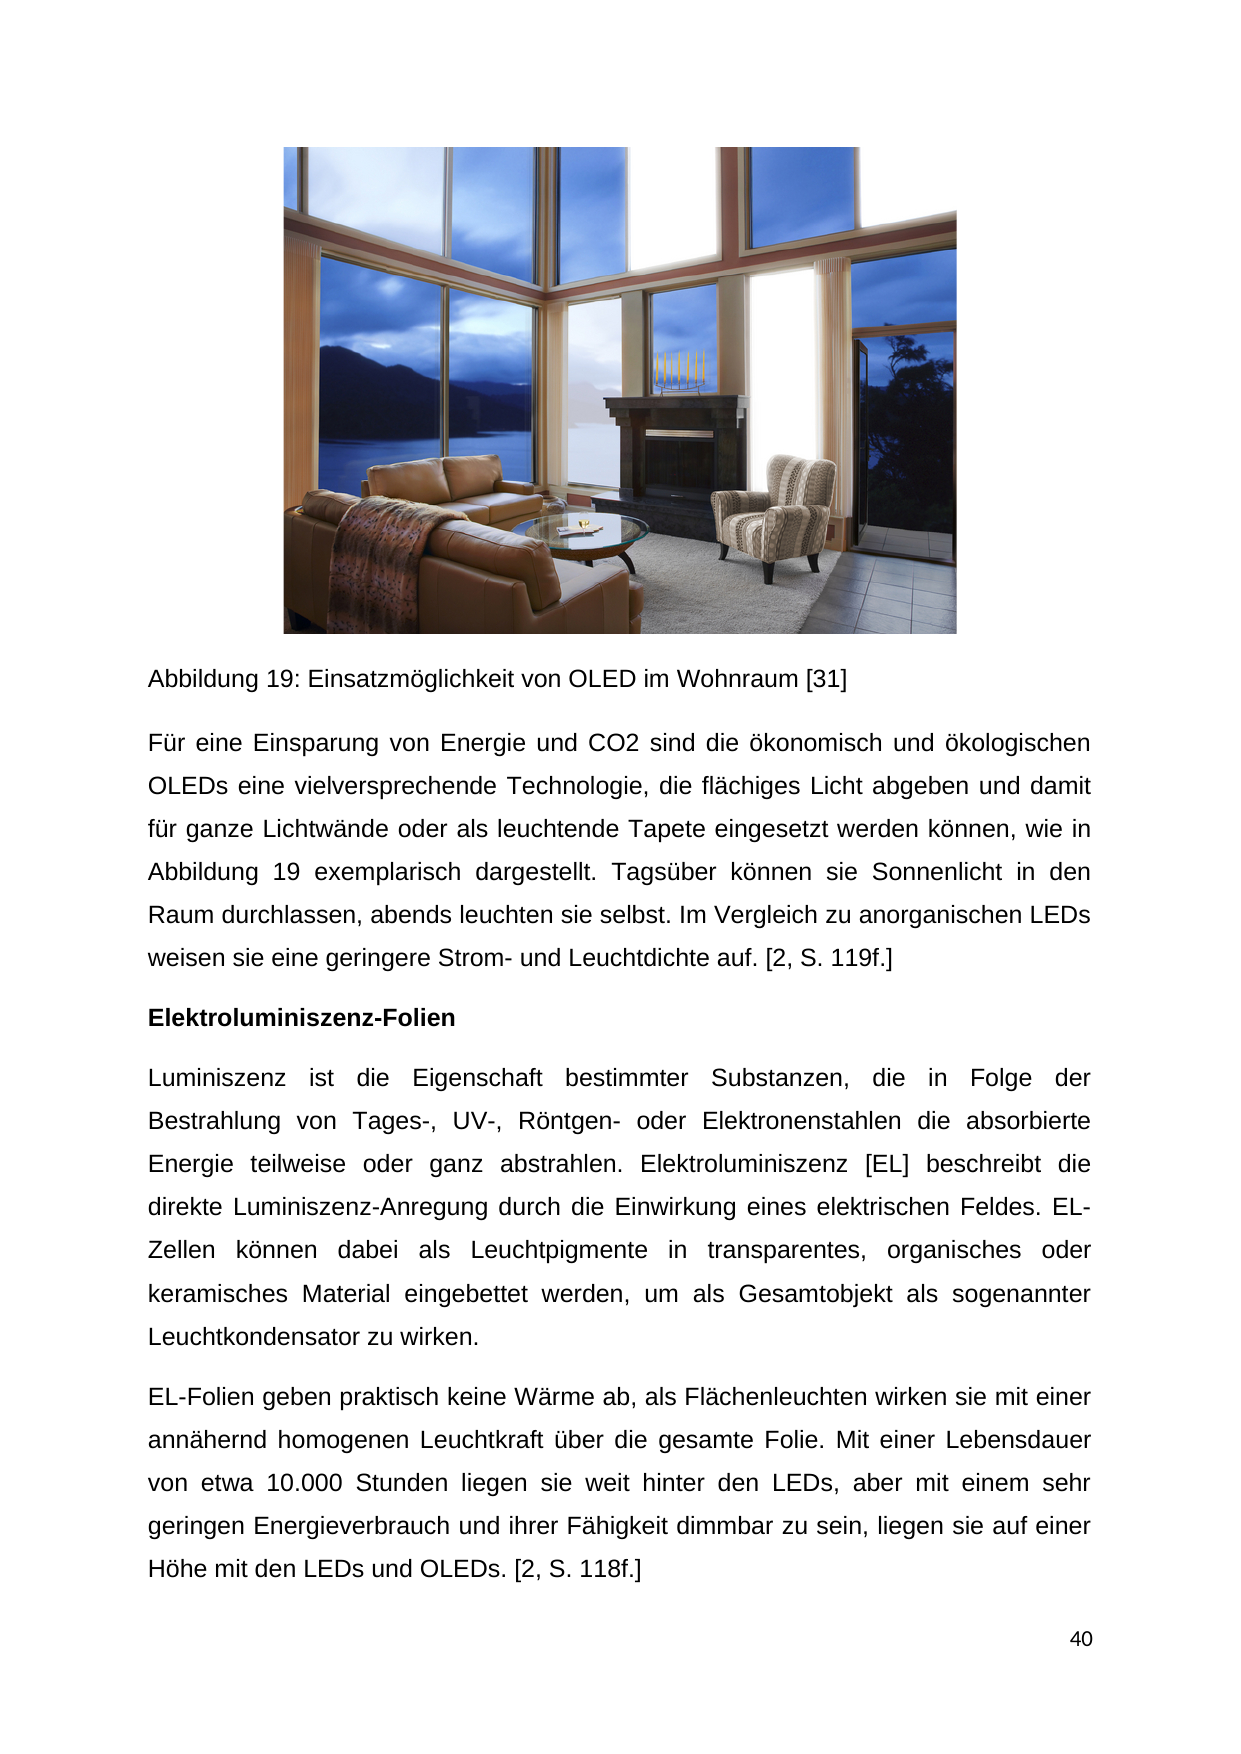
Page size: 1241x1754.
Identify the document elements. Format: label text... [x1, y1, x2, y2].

text Elektroluminiszenz-Folien [148, 1003, 1093, 1032]
text Für eine Einsparung von Energie und CO2 sind die ökonomisch und ökologischen OLEDs eine vielversprechende Technologie, die flächiges Licht abgeben und damit für ganze Lichtwände oder als leuchtende Tapete eingesetzt werden können, wie in Abbildung 19 exemplarisch dargestellt. Tagsüber können sie Sonnenlicht in den Raum durchlassen, abends leuchten sie selbst. Im Vergleich zu anorganischen LEDs weisen sie eine geringere Strom- und Leuchtdichte auf. [2, S. 119f.] [148, 728, 1093, 972]
text EL-Folien geben praktisch keine Wärme ab, als Flächenleuchten wirken sie mit einer annähernd homogenen Leuchtkraft über die gesamte Folie. Mit einer Lebensdauer von etwa 10.000 Stunden liegen sie weit hinter den LEDs, aber mit einem sehr geringen Energieverbrauch und ihrer Fähigkeit dimmbar zu sein, liegen sie auf einer Höhe mit den LEDs und OLEDs. [2, S. 118f.] [148, 1382, 1093, 1583]
text Luminiszenz ist die Eigenschaft bestimmter Substanzen, die in Folge der Bestrahlung von Tages-, UV-, Röntgen- oder Elektronenstahlen die absorbierte Energie teilweise oder ganz abstrahlen. Elektroluminiszenz [EL] beschreibt die direkte Luminiszenz-Anregung durch die Einwirkung eines elektrischen Feldes. EL-Zellen können dabei als Leuchtpigmente in transparentes, organisches oder keramisches Material eingebettet werden, um als Gesamtobjekt als sogenannter Leuchtkondensator zu wirken. [148, 1063, 1093, 1351]
picture [283, 147, 957, 634]
text Abbildung 19: Einsatzmöglichkeit von OLED im Wohnraum [31] [148, 664, 1093, 693]
